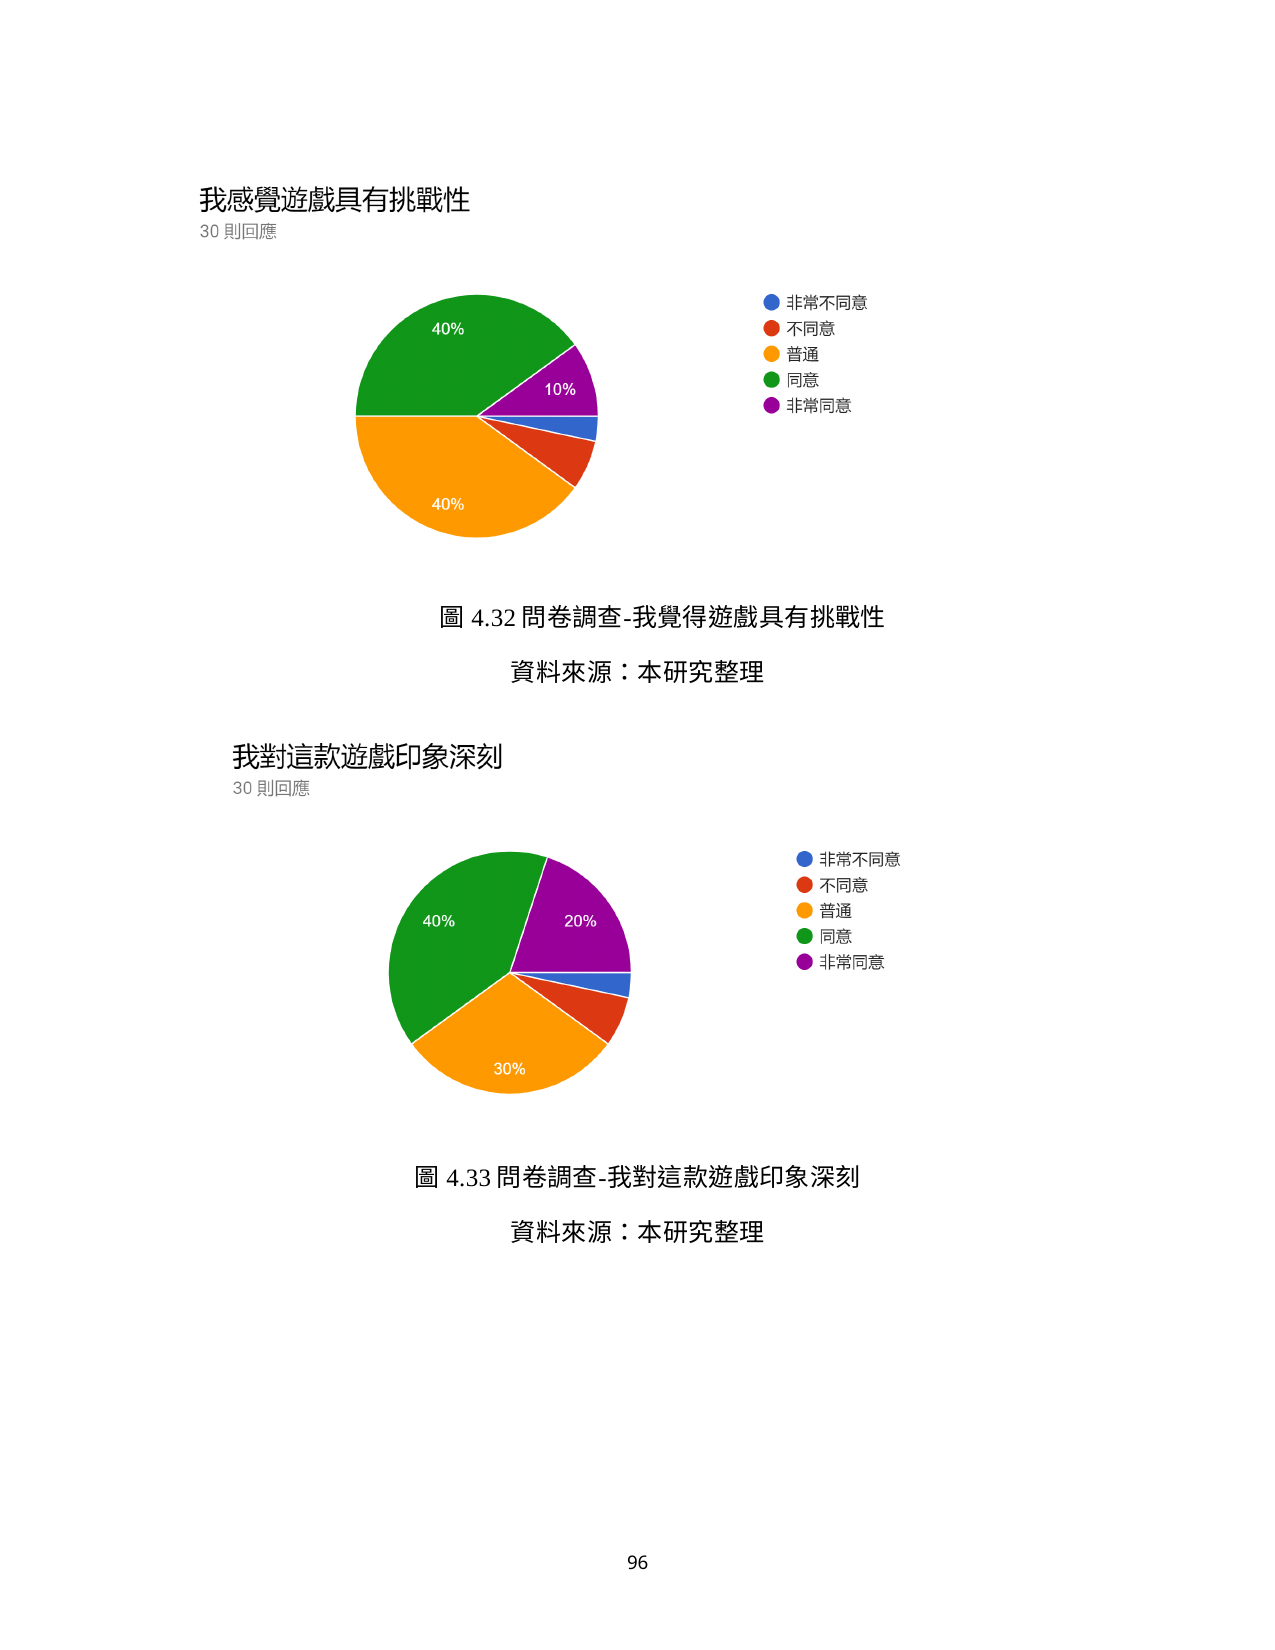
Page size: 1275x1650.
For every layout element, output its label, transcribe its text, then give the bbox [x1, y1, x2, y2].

text 圖 4.32問卷調查-我覺得遊戲具有挑戰性 [150, 598, 1125, 634]
picture [167, 150, 1108, 584]
text 資料來源：本研究整理 [150, 652, 1125, 688]
picture [200, 706, 1141, 1140]
text 資料來源：本研究整理 [150, 1212, 1125, 1248]
